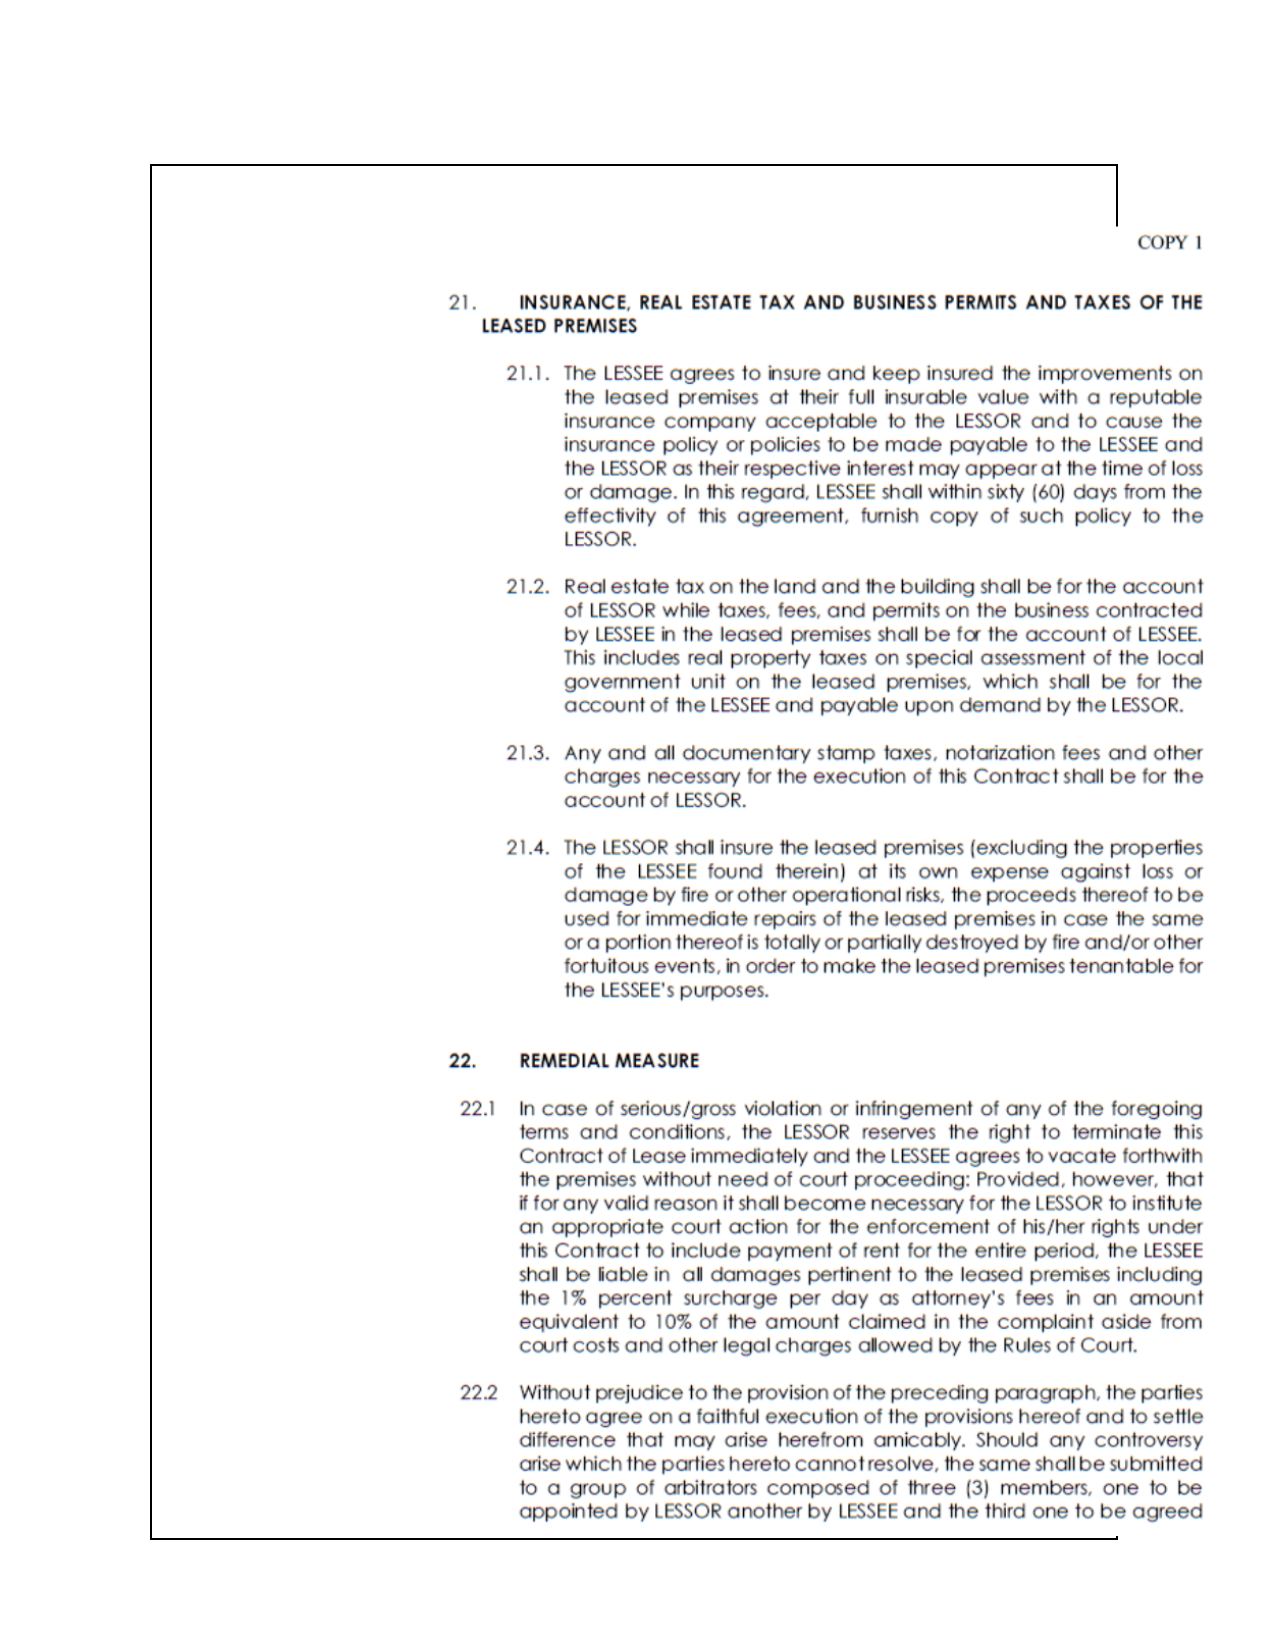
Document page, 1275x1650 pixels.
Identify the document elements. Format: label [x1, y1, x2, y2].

picture [427, 228, 1219, 1536]
